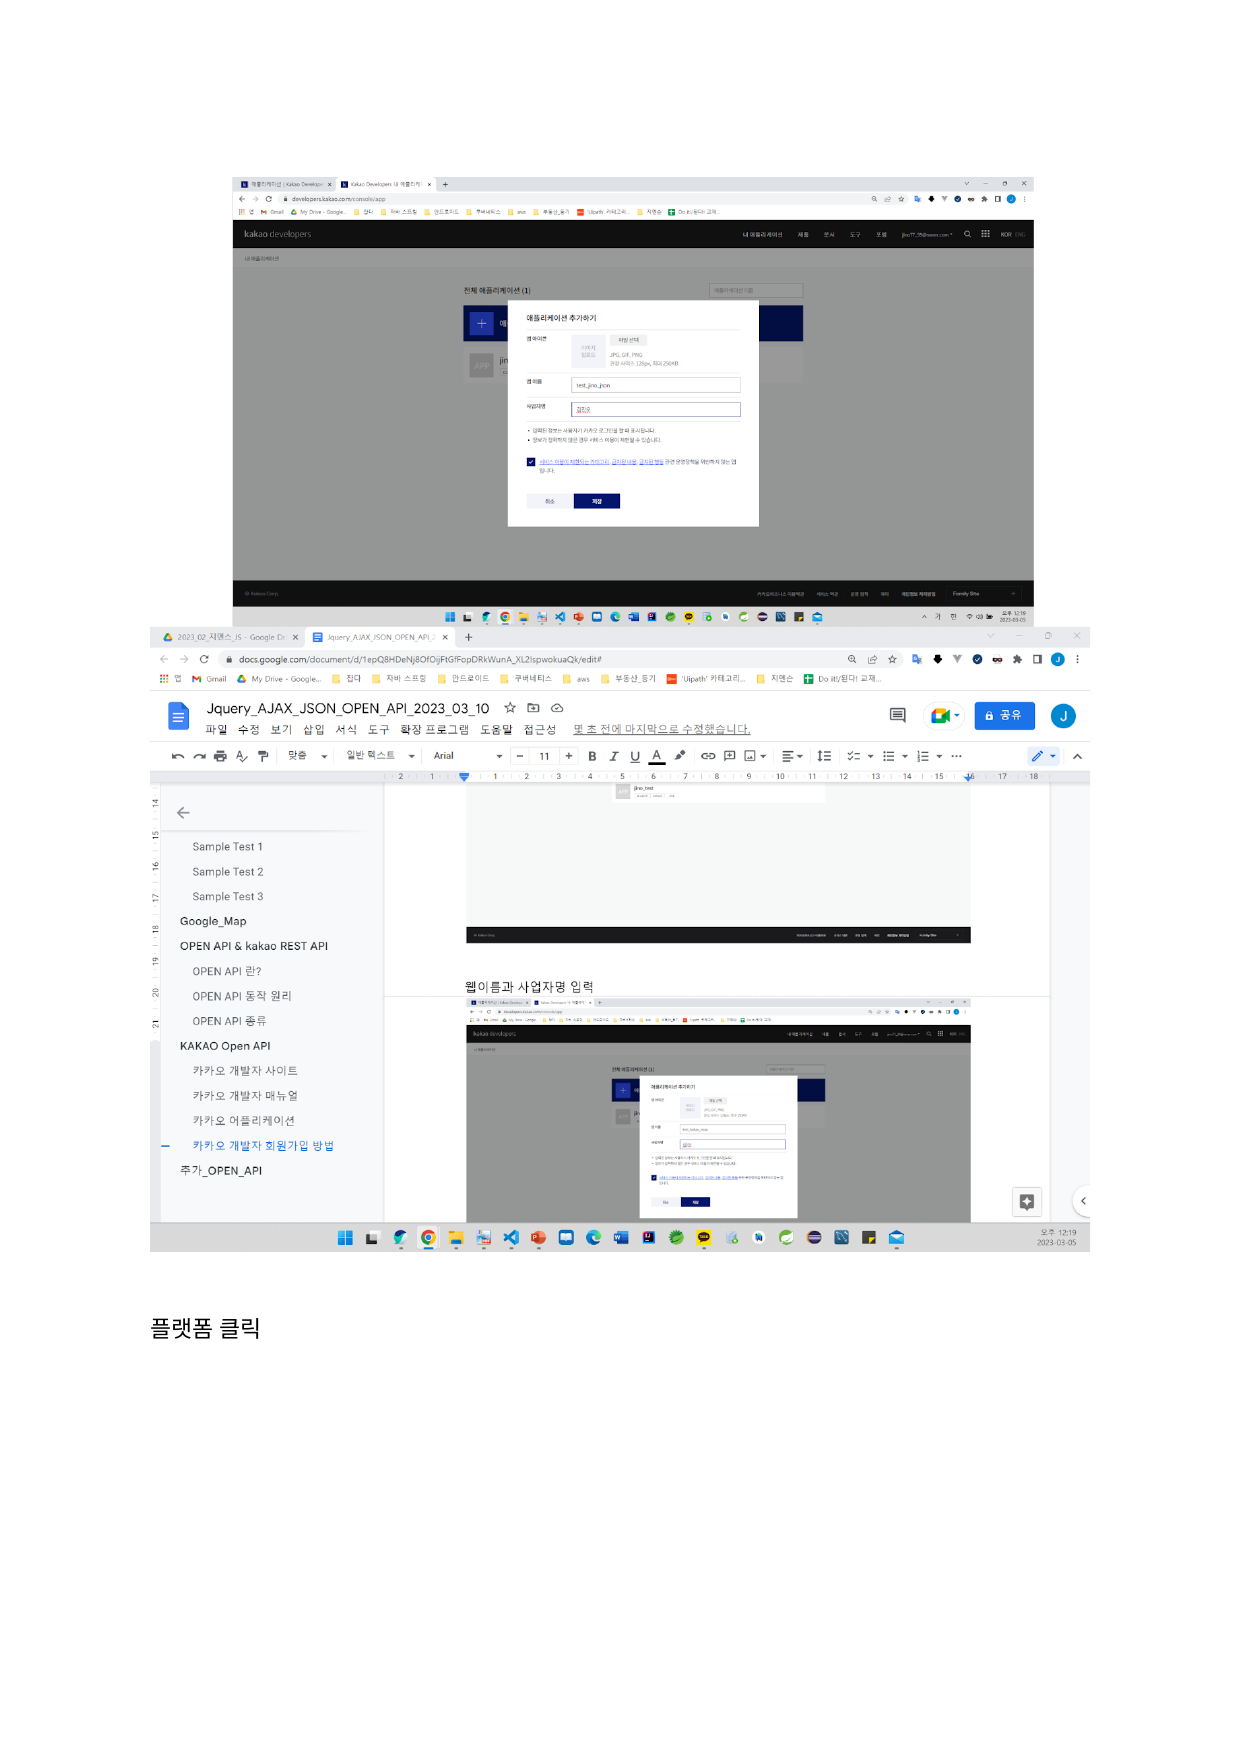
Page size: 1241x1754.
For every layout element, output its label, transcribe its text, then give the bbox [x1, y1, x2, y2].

text 플랫폼 클릭 [150, 1311, 1090, 1344]
picture [150, 177, 1091, 1252]
